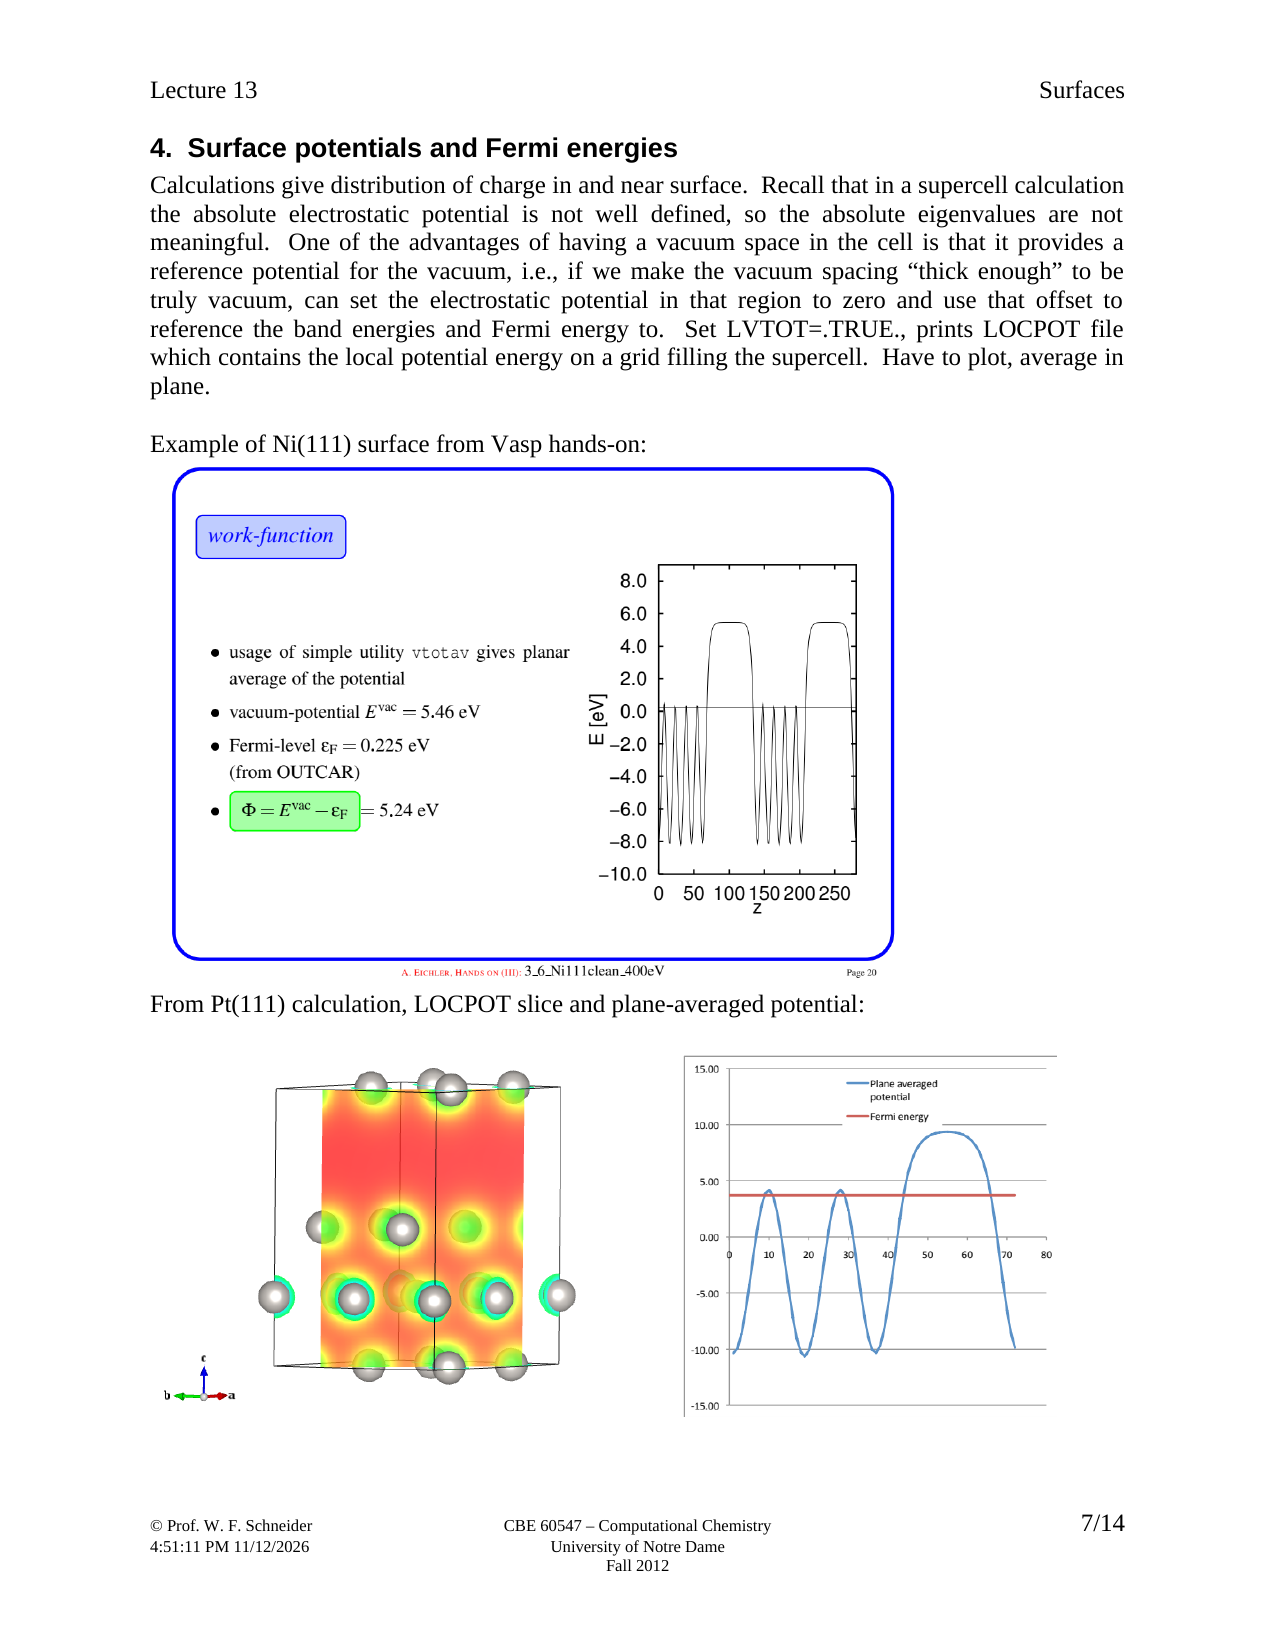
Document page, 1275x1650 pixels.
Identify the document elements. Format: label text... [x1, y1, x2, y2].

text Calculations give distribution of charge in and near surface. Recall that in a supercell calculation the absolute electrostatic potential is not well defined, so the absolute eigenvalues are not meaningful. One of the advantages of having a vacuum space in the cell is that it provides a reference potential for the vacuum, i.e., if we make the vacuum spacing “thick enough” to be truly vacuum, can set the electrostatic potential in that region to zero and use that offset to reference the band energies and Fermi energy to. Set LVTOT=.TRUE., prints LOCPOT file which contains the local potential energy on a grid filling the supercell. Have to plot, average in plane. [150, 170, 1125, 400]
picture [150, 1047, 684, 1417]
text From Pt(111) calculation, LOCPOT slice and plane-averaged potential: [150, 989, 1125, 1018]
subtitle Surface potentials and Fermi energies [150, 132, 1125, 164]
text Example of Ni(111) surface from Vasp hands-on: [150, 429, 1125, 457]
